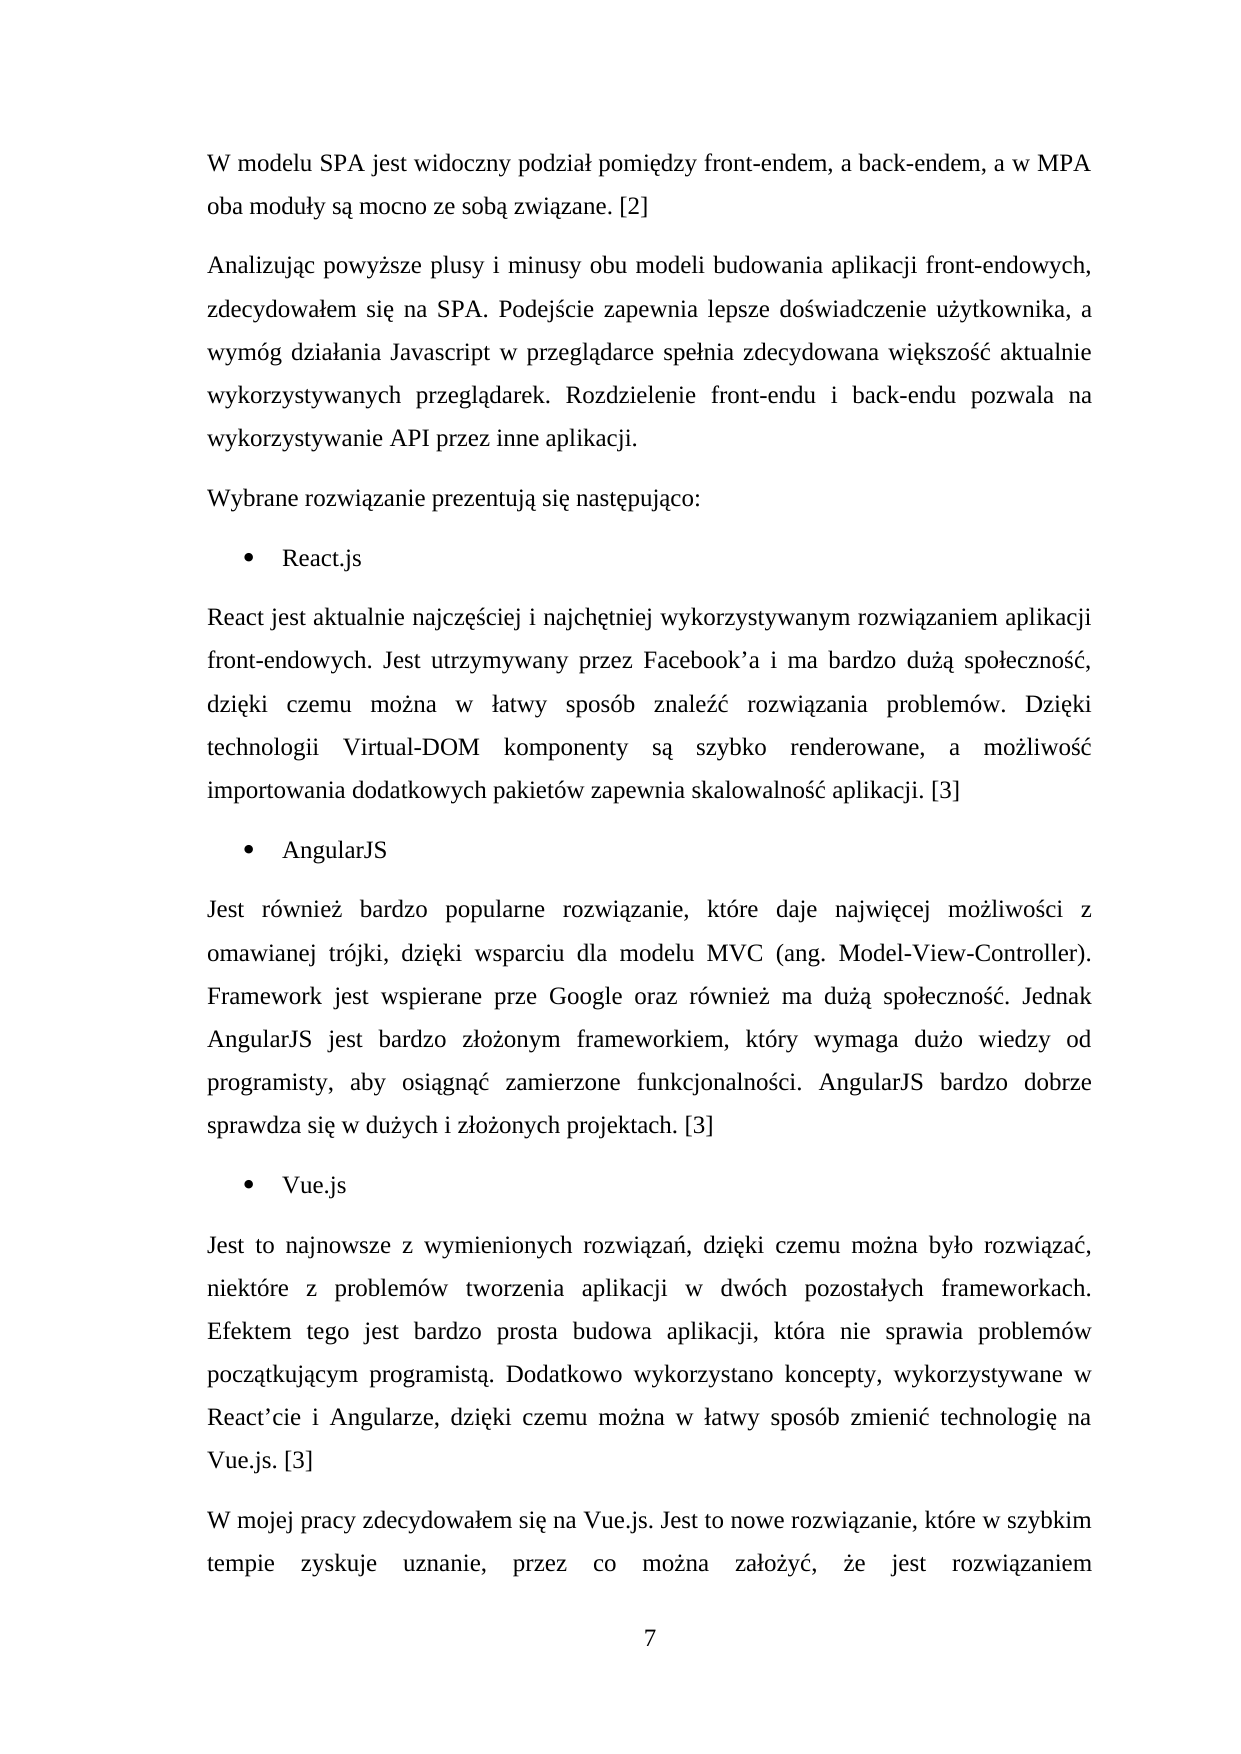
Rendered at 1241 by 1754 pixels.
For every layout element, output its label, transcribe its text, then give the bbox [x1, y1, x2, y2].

text Jest to najnowsze z wymienionych rozwiązań, dzięki czemu można było rozwiązać, niektóre z problemów tworzenia aplikacji w dwóch pozostałych frameworkach. Efektem tego jest bardzo prosta budowa aplikacji, która nie sprawia problemów początkującym programistą. Dodatkowo wykorzystano koncepty, wykorzystywane w React’cie i Angularze, dzięki czemu można w łatwy sposób zmienić technologię na Vue.js. [3] [207, 1230, 1092, 1474]
list React.js [244, 543, 1092, 571]
text Jest również bardzo popularne rozwiązanie, które daje najwięcej możliwości z omawianej trójki, dzięki wsparciu dla modelu MVC (ang. Model-View-Controller). Framework jest wspierane prze Google oraz również ma dużą społeczność. Jednak AngularJS jest bardzo złożonym frameworkiem, który wymaga dużo wiedzy od programisty, aby osiągnąć zamierzone funkcjonalności. AngularJS bardzo dobrze sprawdza się w dużych i złożonych projektach. [3] [207, 894, 1092, 1139]
text W modelu SPA jest widoczny podział pomiędzy front-endem, a back-endem, a w MPA oba moduły są mocno ze sobą związane. [2] [207, 148, 1092, 219]
text Analizując powyższe plusy i minusy obu modeli budowania aplikacji front-endowych, zdecydowałem się na SPA. Podejście zapewnia lepsze doświadczenie użytkownika, a wymóg działania Javascript w przeglądarce spełnia zdecydowana większość aktualnie wykorzystywanych przeglądarek. Rozdzielenie front-endu i back-endu pozwala na wykorzystywanie API przez inne aplikacji. [207, 251, 1092, 452]
text Wybrane rozwiązanie prezentują się następująco: [207, 483, 1092, 512]
list AngularJS [244, 835, 1092, 863]
list Vue.js [244, 1170, 1092, 1199]
text React jest aktualnie najczęściej i najchętniej wykorzystywanym rozwiązaniem aplikacji front-endowych. Jest utrzymywany przez Facebook’a i ma bardzo dużą społeczność, dzięki czemu można w łatwy sposób znaleźć rozwiązania problemów. Dzięki technologii Virtual-DOM komponenty są szybko renderowane, a możliwość importowania dodatkowych pakietów zapewnia skalowalność aplikacji. [3] [207, 602, 1092, 804]
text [207, 1505, 1092, 1577]
